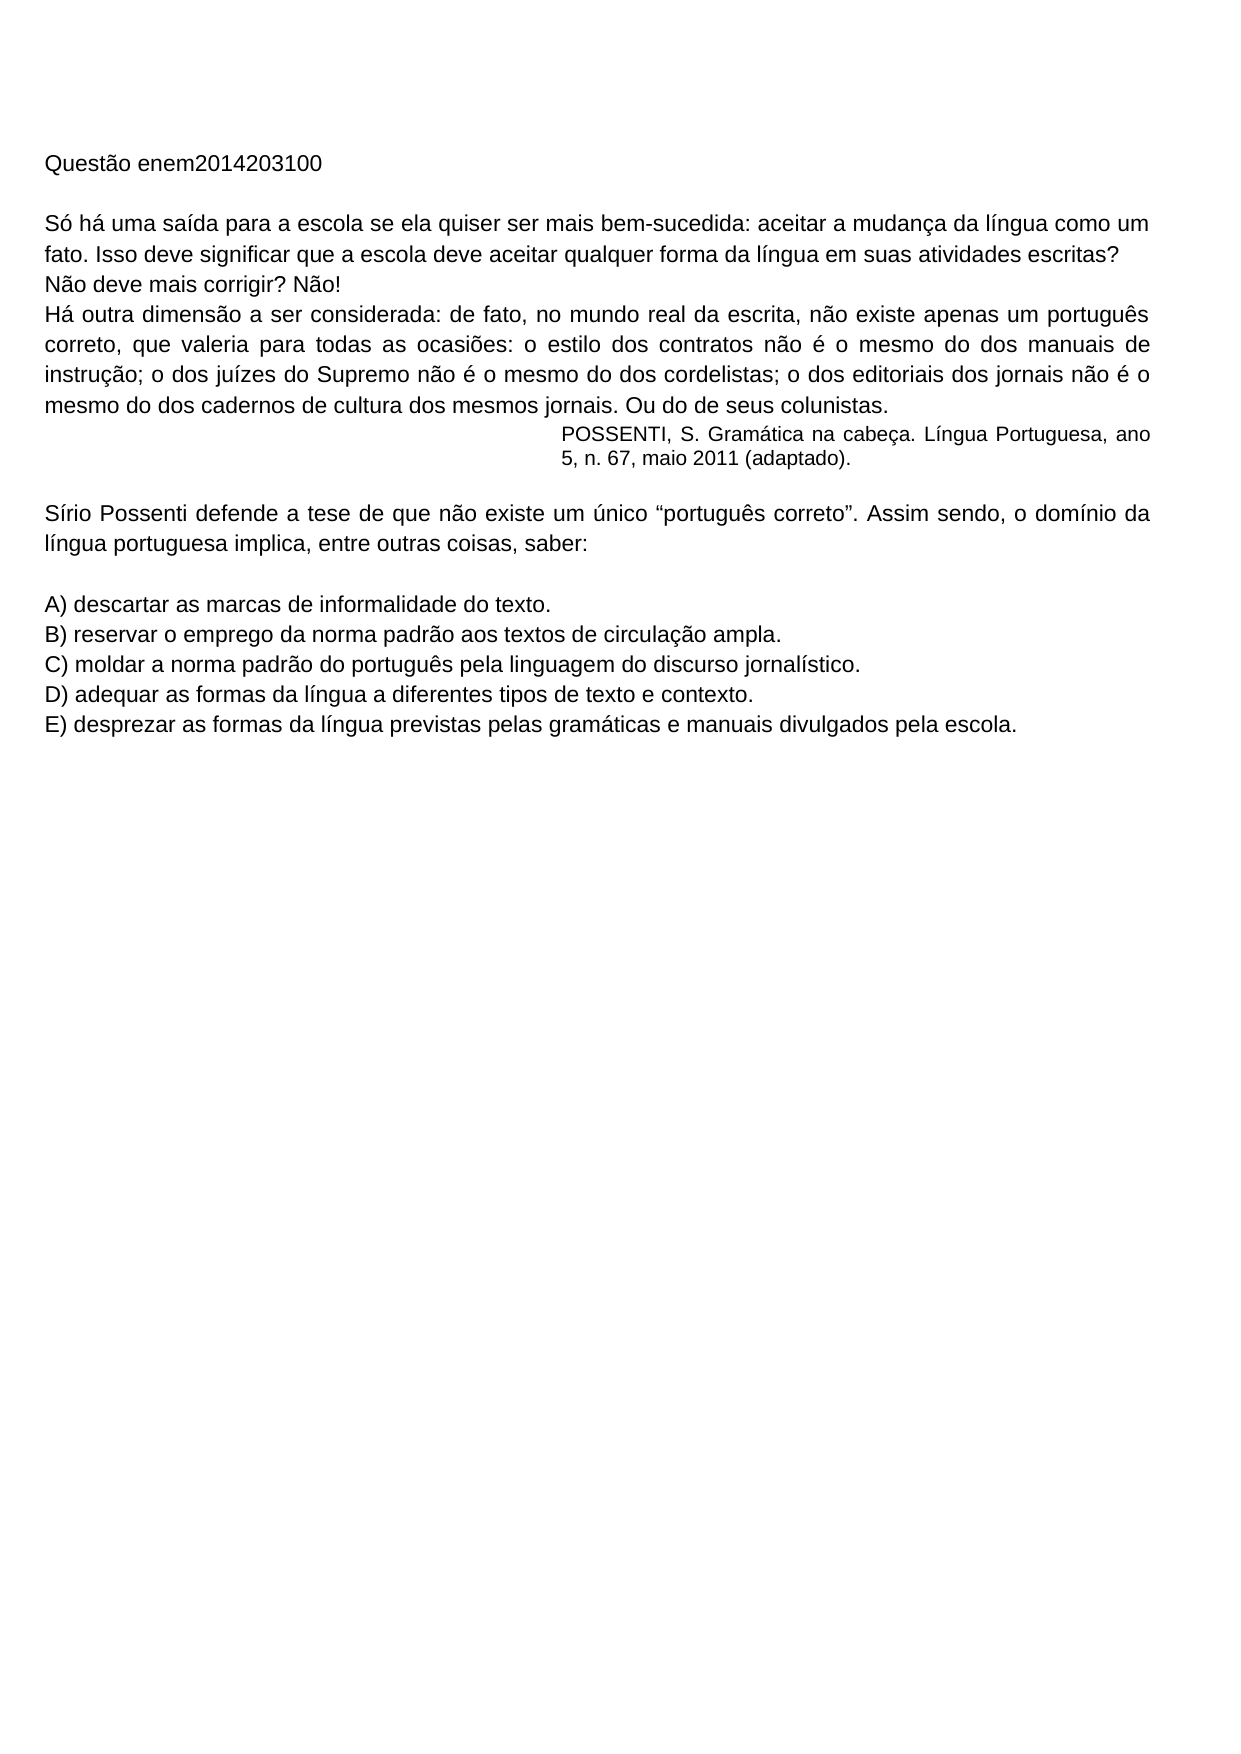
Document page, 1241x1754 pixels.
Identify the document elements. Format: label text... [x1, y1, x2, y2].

text POSSENTI, S. Gramática na cabeça. Língua Portuguesa, ano 5, n. 67, maio 2011 (adaptado). [561, 422, 1151, 470]
text A) descartar as marcas de informalidade do texto. [44, 591, 1151, 617]
text C) moldar a norma padrão do português pela linguagem do discurso jornalístico. [44, 651, 1151, 677]
text E) desprezar as formas da língua previstas pelas gramáticas e manuais divulgados pela escola. [44, 711, 1151, 738]
text Sírio Possenti defende a tese de que não existe um único “português correto”. Assim sendo, o domínio da língua portuguesa implica, entre outras coisas, saber: [44, 500, 1151, 557]
text B) reservar o emprego da norma padrão aos textos de circulação ampla. [44, 621, 1151, 647]
text D) adequar as formas da língua a diferentes tipos de texto e contexto. [44, 681, 1151, 708]
text Só há uma saída para a escola se ela quiser ser mais bem-sucedida: aceitar a mudança da língua como um fato. Isso deve significar que a escola deve aceitar qualquer forma da língua em suas atividades escritas? [44, 210, 1151, 267]
text Não deve mais corrigir? Não! [44, 271, 1151, 297]
text Questão enem2014203100 [44, 150, 1151, 176]
text Há outra dimensão a ser considerada: de fato, no mundo real da escrita, não existe apenas um português correto, que valeria para todas as ocasiões: o estilo dos contratos não é o mesmo do dos manuais de instrução; o dos juízes do Supremo não é o mesmo do dos cordelistas; o dos editoriais dos jornais não é o mesmo do dos cadernos de cultura dos mesmos jornais. Ou do de seus colunistas. [44, 301, 1151, 418]
